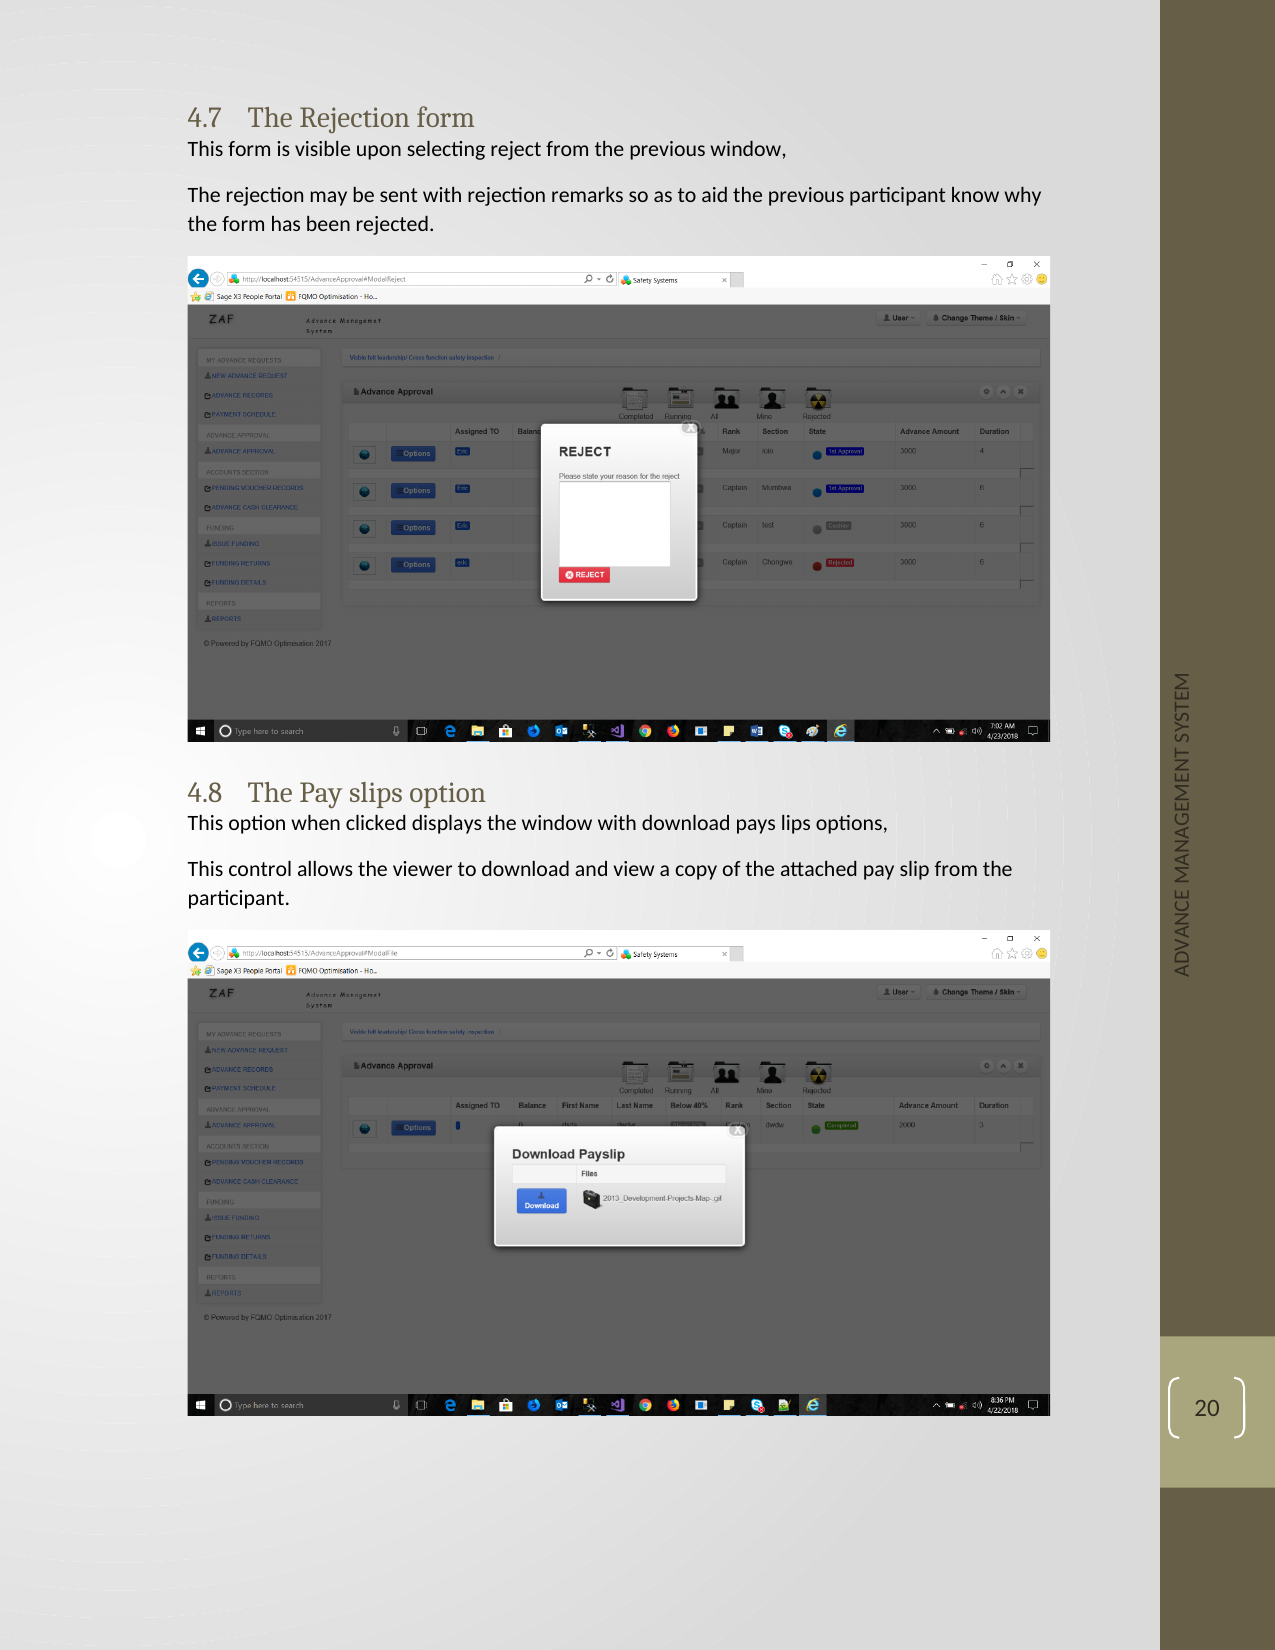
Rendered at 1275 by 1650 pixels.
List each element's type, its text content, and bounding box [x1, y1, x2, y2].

text This option when clicked displays the window with download pays lips options, [187, 809, 1050, 836]
text This form is visible upon selecting reject from the previous window, [187, 135, 1050, 162]
text This control allows the viewer to download and view a copy of the attached pay slip from the participant. [187, 855, 1050, 911]
subtitle The Rejection form [187, 102, 1050, 135]
picture [187, 930, 1050, 1416]
text The rejection may be sent with rejection remarks so as to aid the previous participant know why the form has been rejected. [187, 181, 1050, 237]
subtitle The Pay slips option [187, 776, 1050, 809]
picture [187, 256, 1050, 742]
